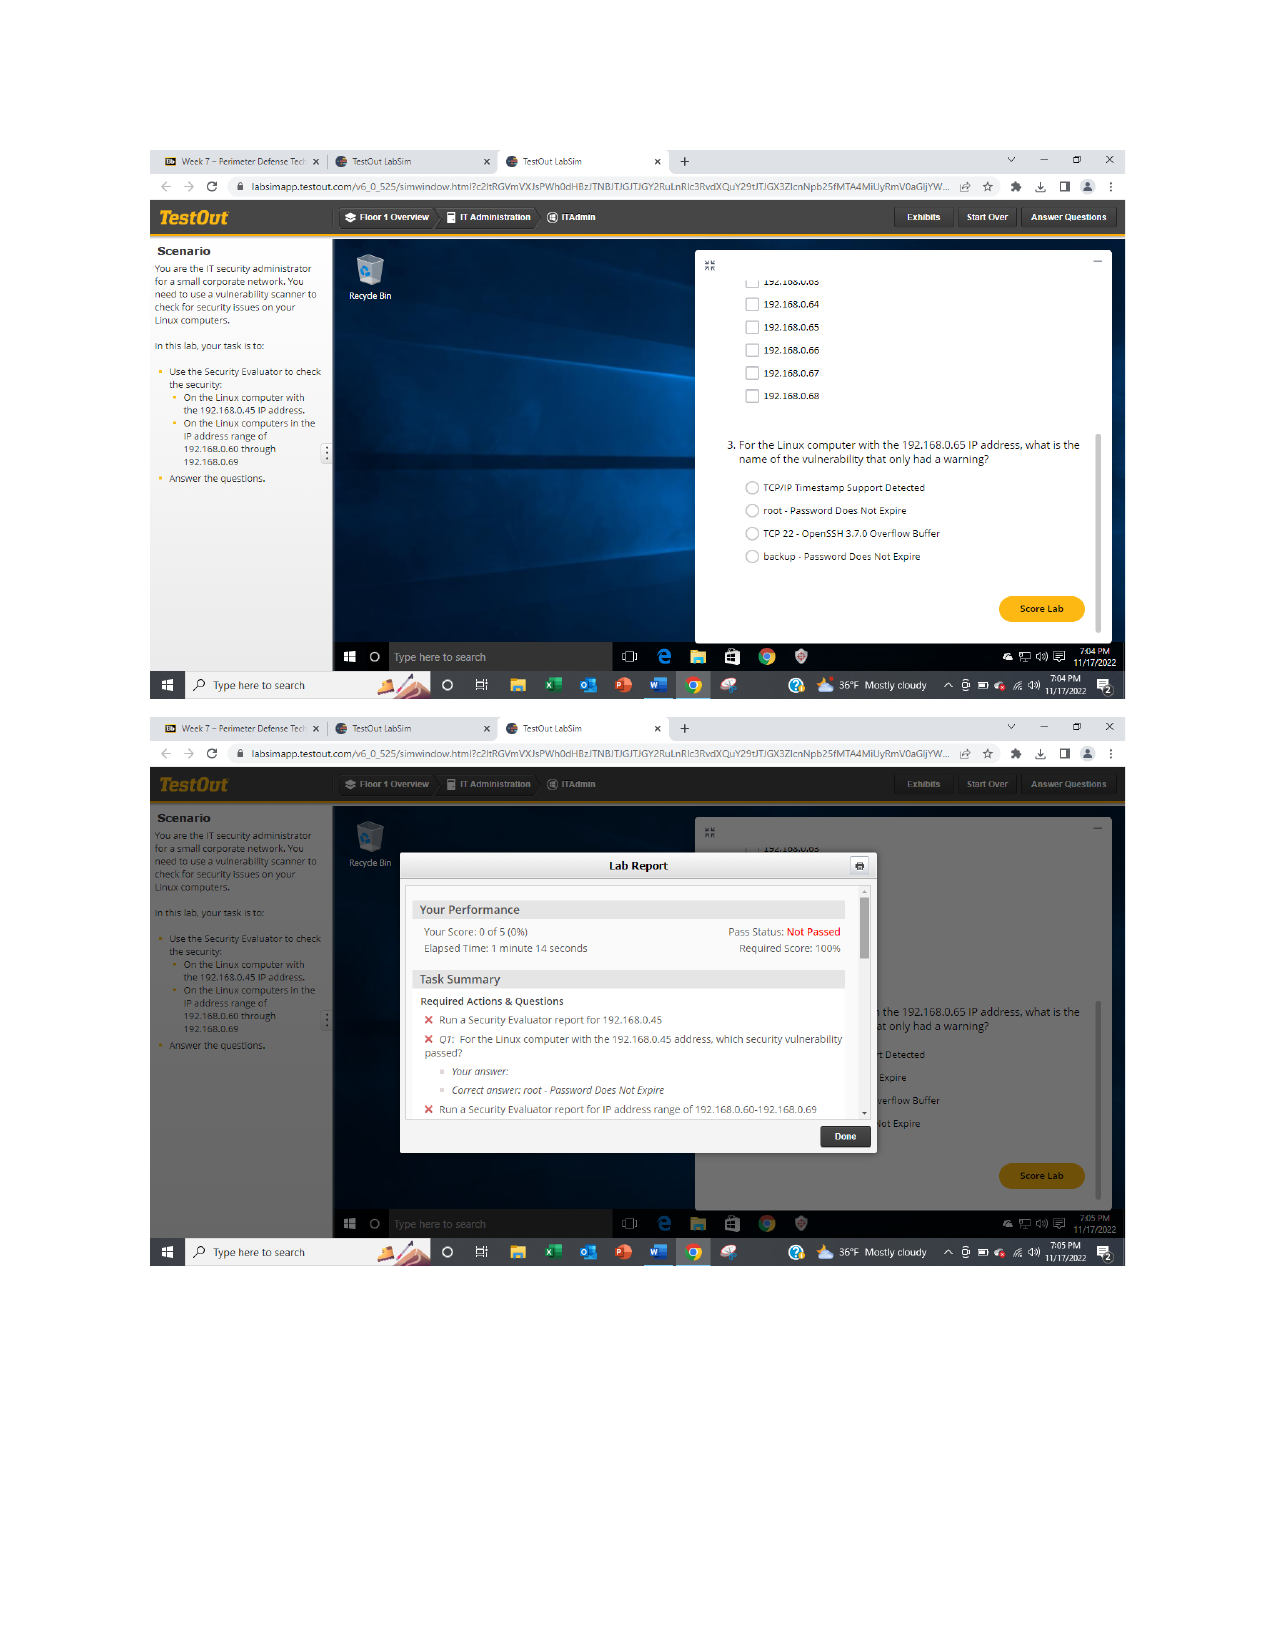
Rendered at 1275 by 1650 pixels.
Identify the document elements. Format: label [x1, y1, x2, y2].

picture [150, 150, 1125, 699]
picture [150, 717, 1125, 1266]
